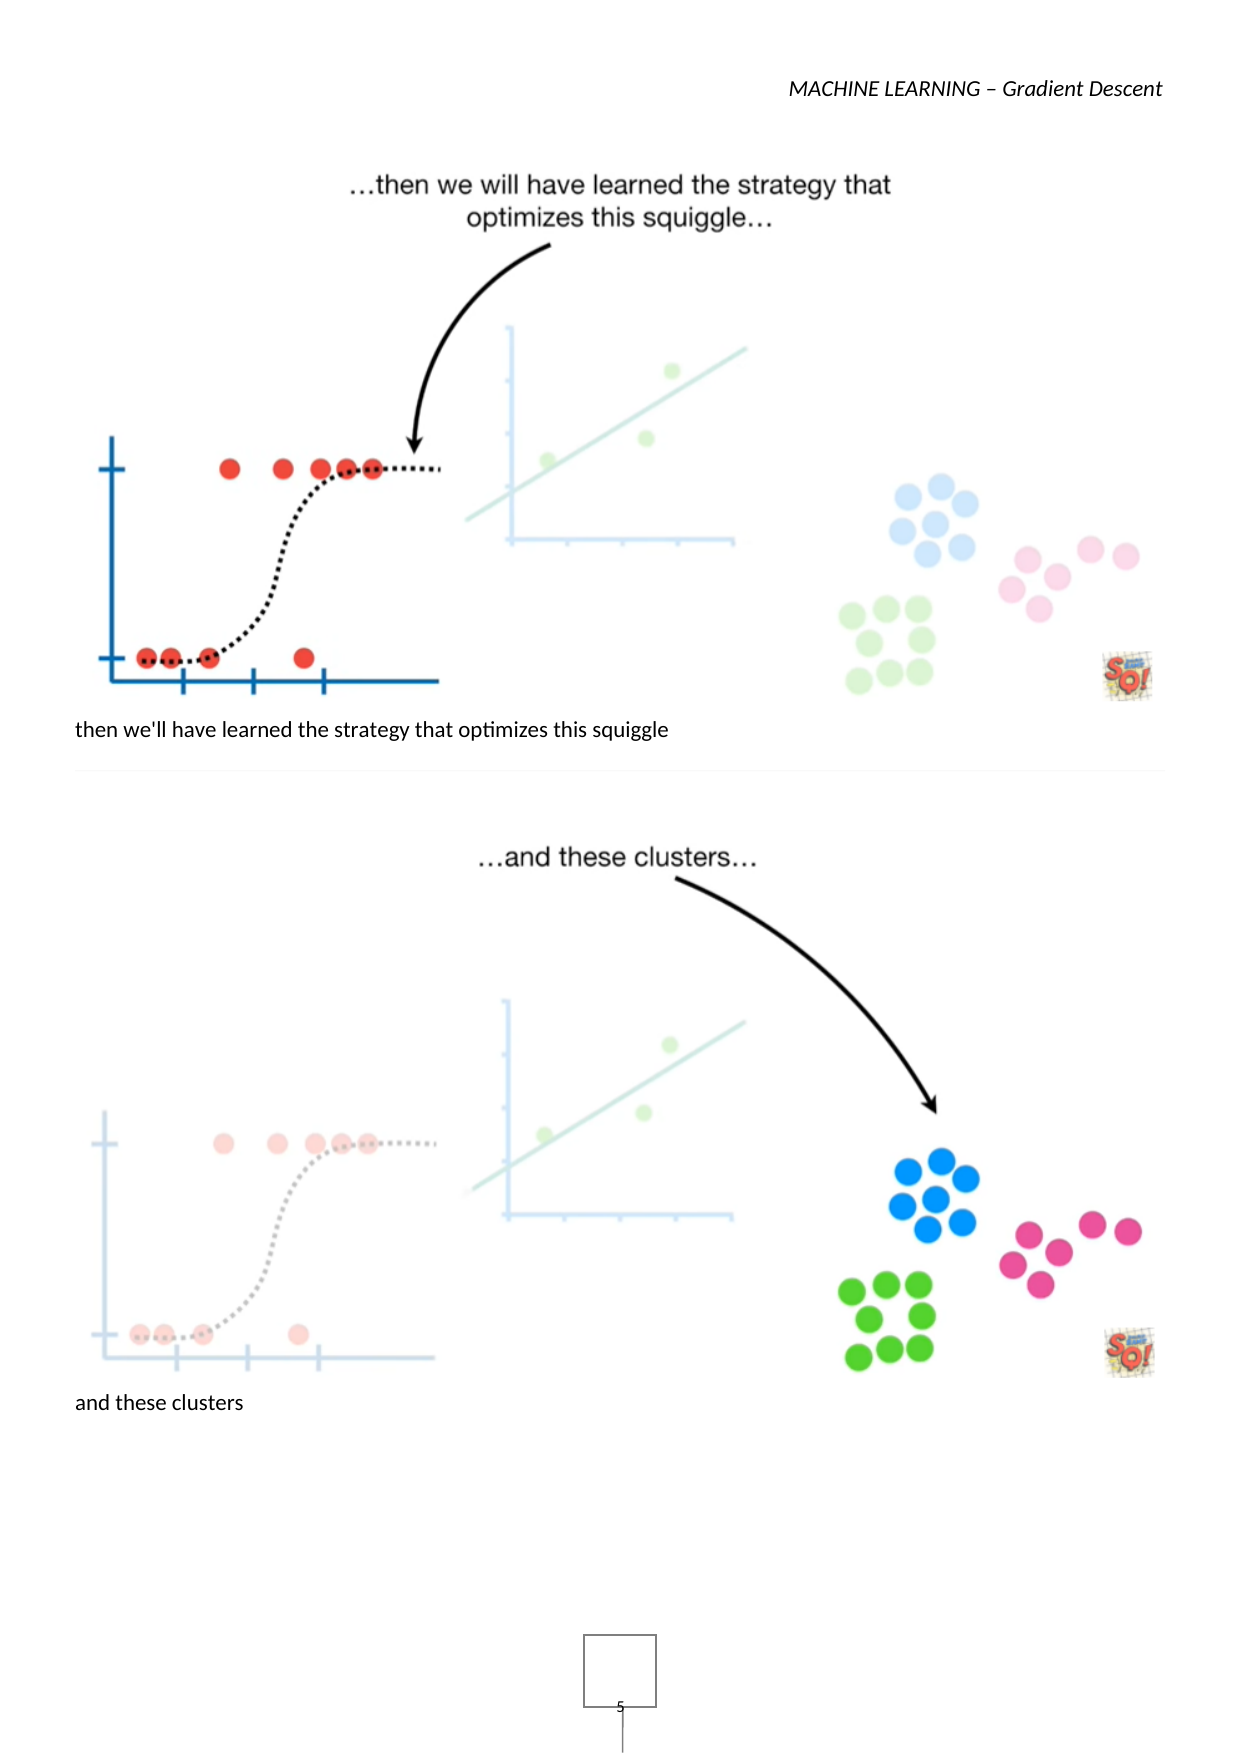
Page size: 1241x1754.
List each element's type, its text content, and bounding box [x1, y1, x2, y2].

picture [75, 101, 1166, 715]
picture [75, 770, 1166, 1388]
text then we'll have learned the strategy that optimizes this squiggle [75, 715, 1165, 743]
text and these clusters [75, 1388, 1165, 1416]
